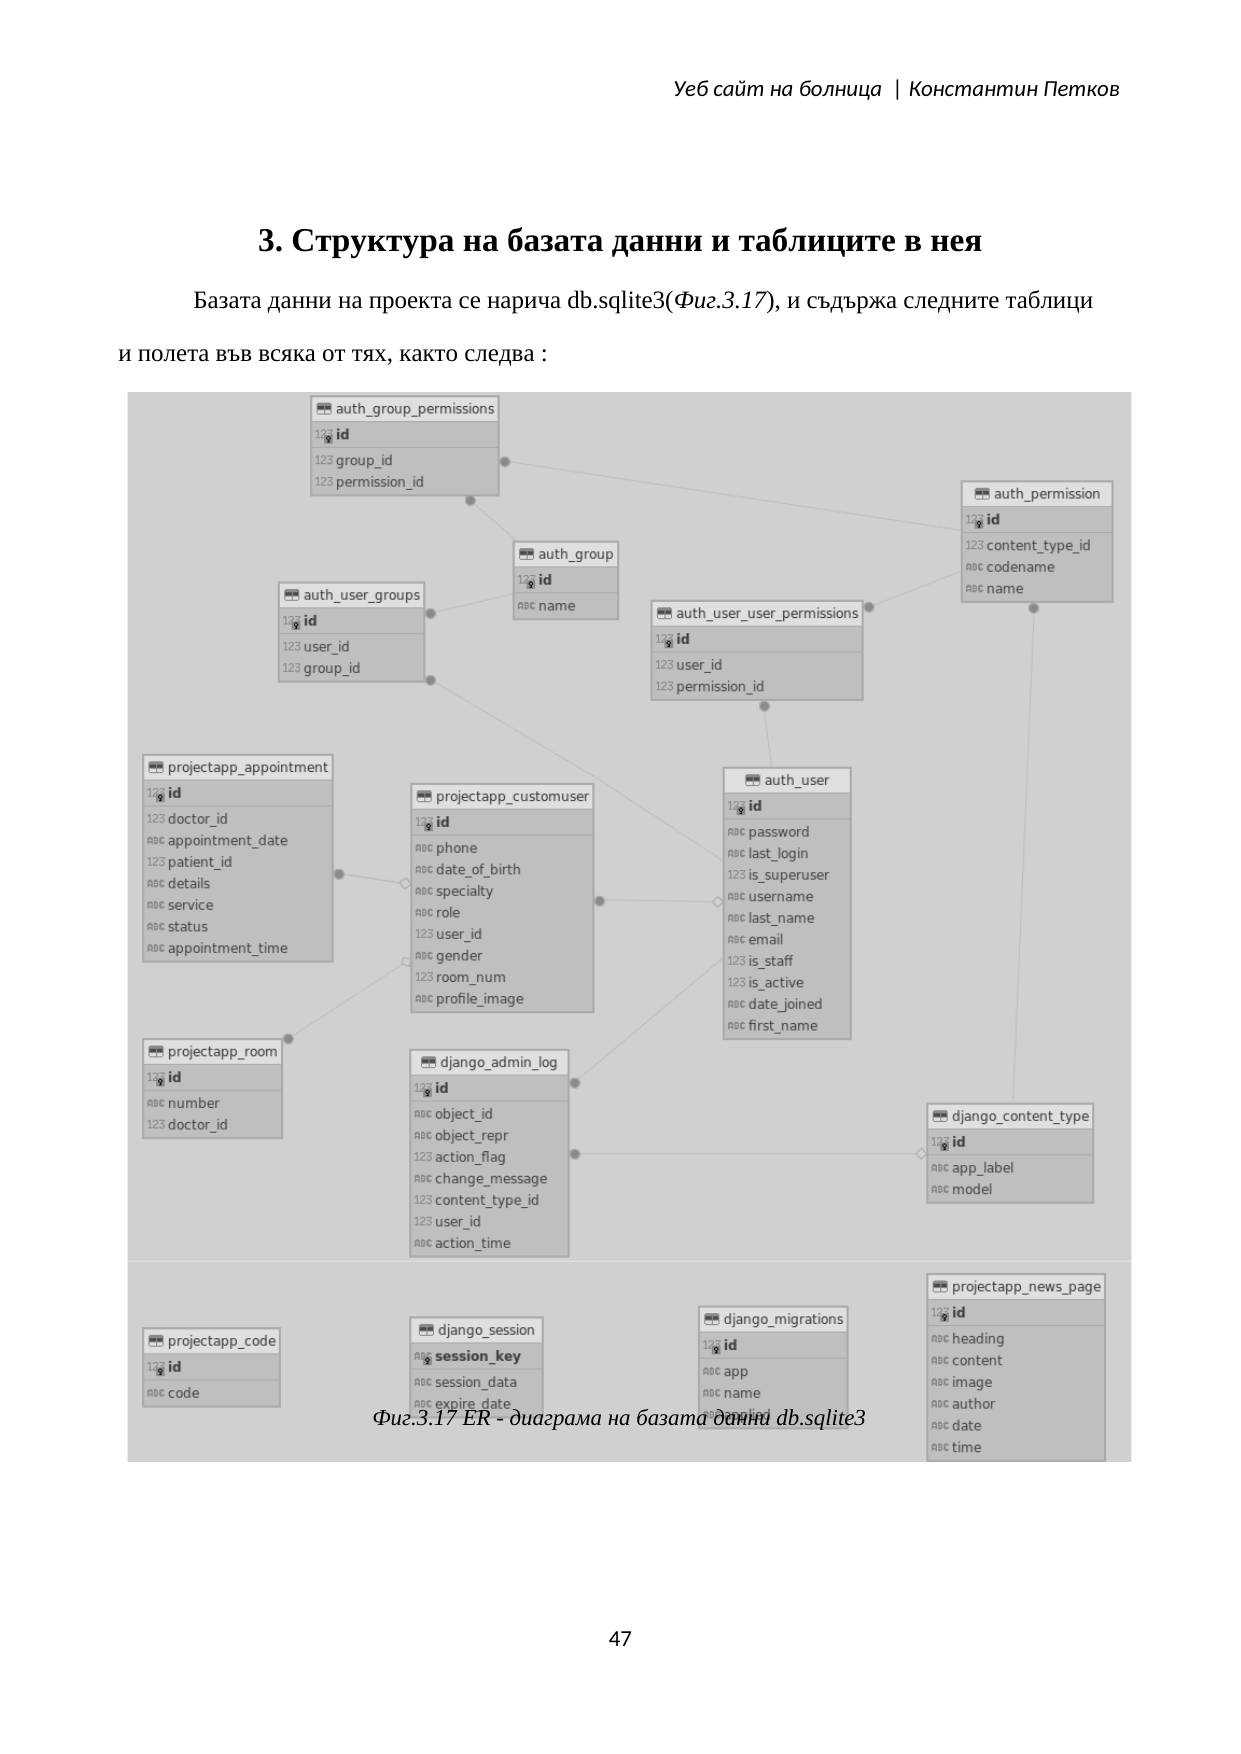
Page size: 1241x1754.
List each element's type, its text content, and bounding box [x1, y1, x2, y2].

picture [127, 392, 1132, 1462]
text и полета във всяка от тях, както следва : [118, 338, 1122, 367]
text Фиг.3.17 ER - диаграма на базата данни db.sqlite3 [118, 1404, 1122, 1430]
text 3. Структура на базaта данни и таблиците в нея [118, 220, 1122, 258]
text Базата данни на проекта се наричa db.sqlite3(Фиг.3.17), и съдържа следните таблици [118, 285, 1122, 313]
